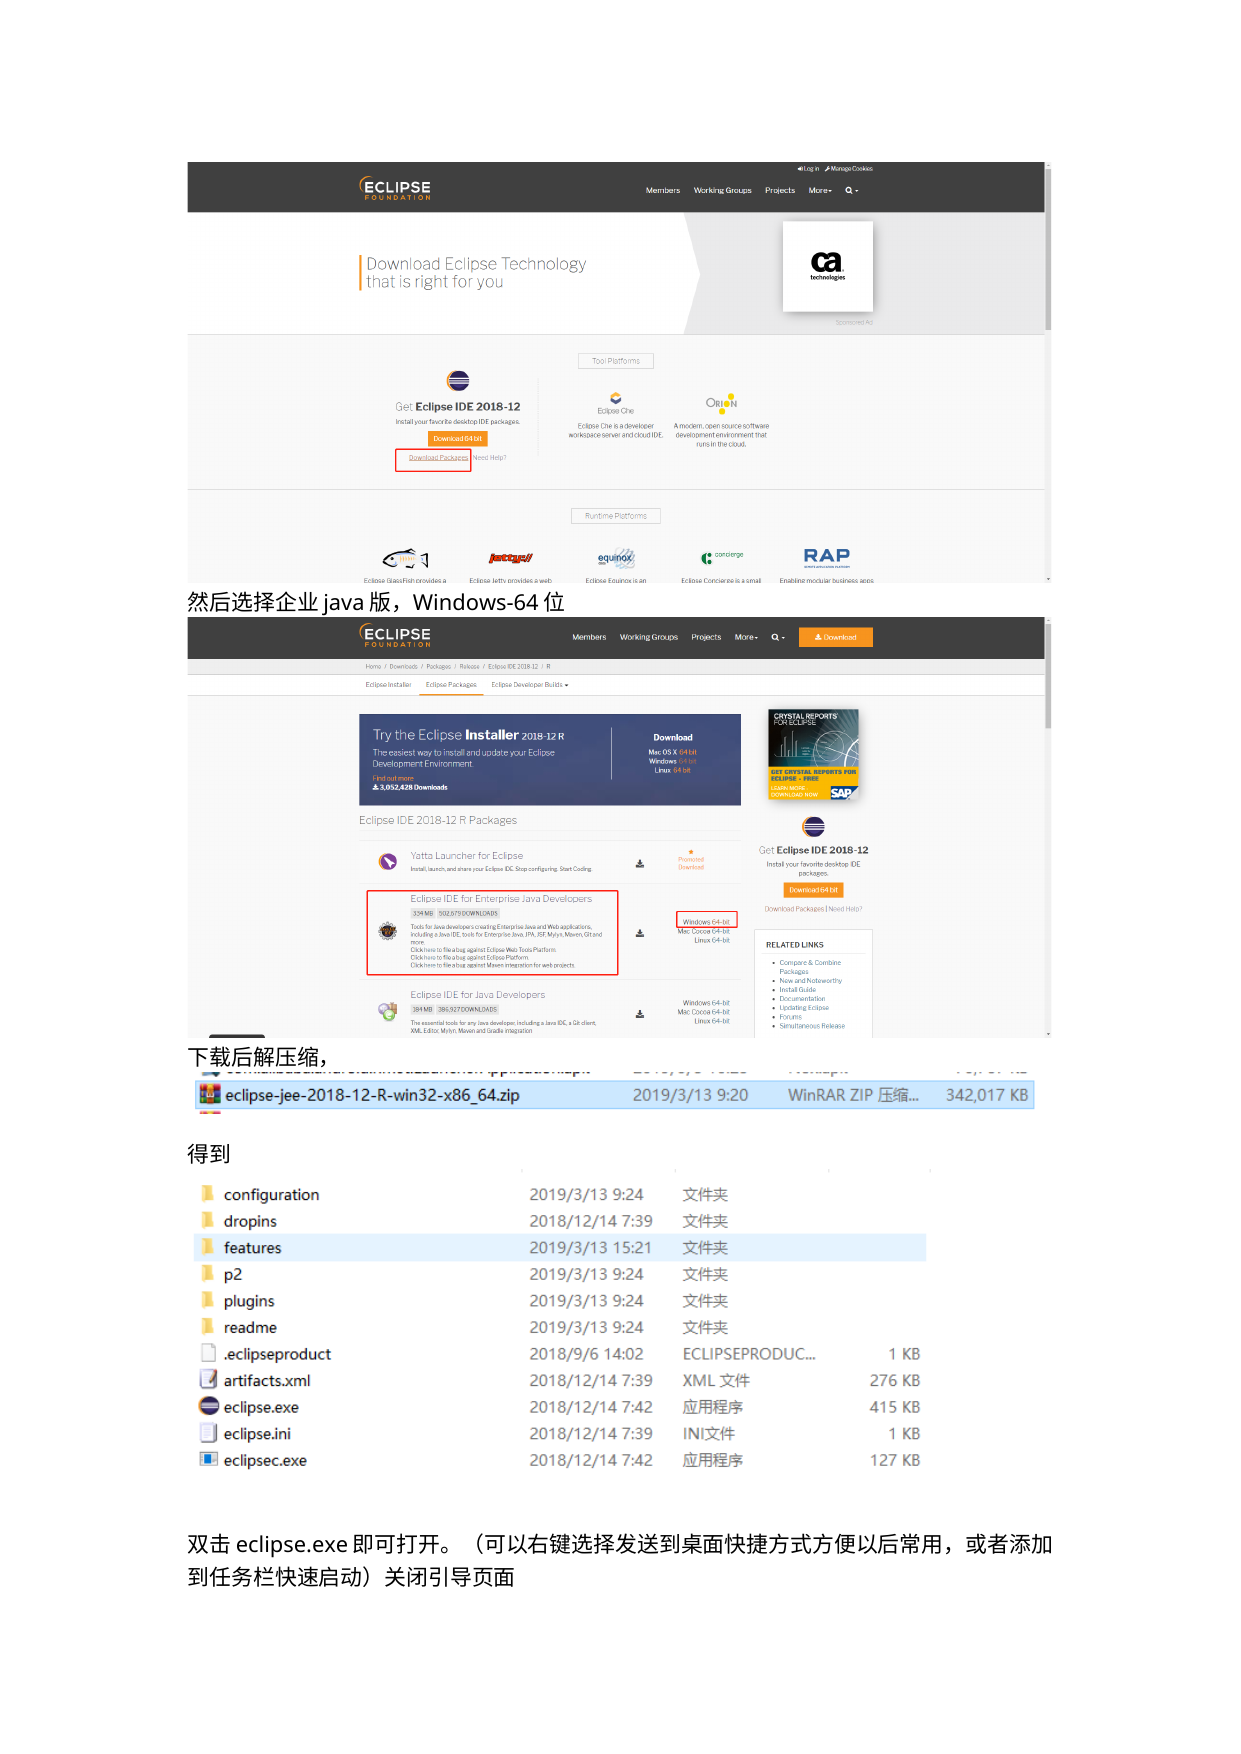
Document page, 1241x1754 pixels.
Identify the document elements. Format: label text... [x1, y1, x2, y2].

picture [187, 1169, 1052, 1504]
picture [187, 617, 1052, 1038]
text 得到 [187, 1137, 1053, 1169]
picture [187, 1072, 1052, 1114]
picture [187, 162, 1052, 583]
text 然后选择企业java版，Windows-64位 [187, 584, 1053, 617]
text 双击eclipse.exe即可打开。（可以右键选择发送到桌面快捷方式方便以后常用，或者添加到任务栏快速启动）关闭引导页面 [187, 1527, 1053, 1592]
text 下载后解压缩， [187, 1039, 1053, 1072]
